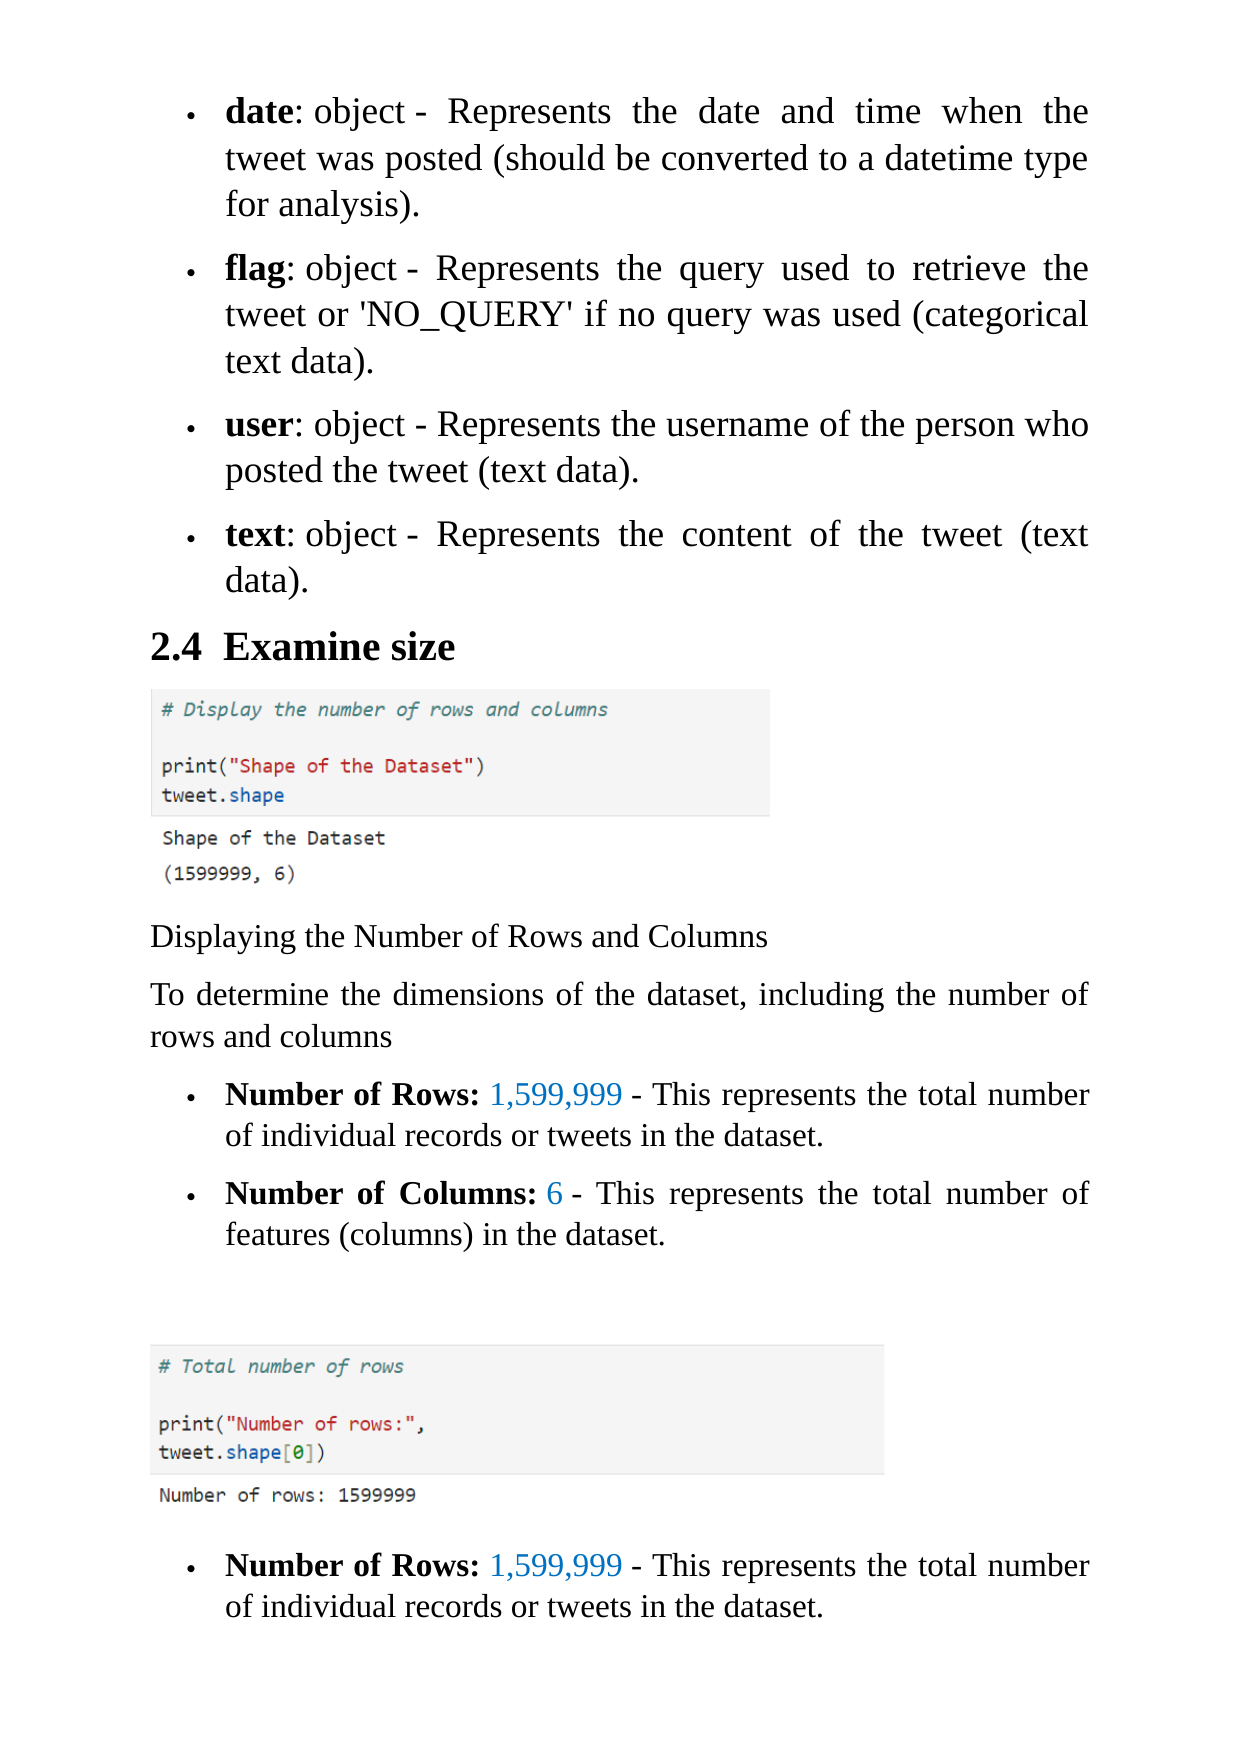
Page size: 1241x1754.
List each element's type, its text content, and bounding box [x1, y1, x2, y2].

text 2.4 Examine size [150, 621, 1090, 669]
picture [150, 689, 770, 898]
list date: object - Represents the date and time when the tweet was posted (should be converted to a datetime type for analysis). [187, 89, 1090, 225]
list text: object - Represents the content of the tweet (text data). [187, 511, 1090, 601]
list user: object - Represents the username of the person who posted the tweet (text data). [187, 401, 1090, 491]
text Displaying the Number of Rows and Columns [150, 916, 1090, 955]
picture [150, 1330, 885, 1527]
list Number of Columns: 6 - This represents the total number of features (columns) in the dataset. [187, 1173, 1090, 1253]
list Number of Rows: 1,599,999 - This represents the total number of individual records or tweets in the dataset. [187, 1074, 1090, 1153]
list Number of Rows: 1,599,999 - This represents the total number of individual records or tweets in the dataset. [187, 1545, 1090, 1625]
text To determine the dimensions of the dataset, including the number of rows and columns [150, 974, 1090, 1054]
list flag: object - Represents the query used to retrieve the tweet or 'NO_QUERY' if no query was used (categorical text data). [187, 245, 1090, 381]
